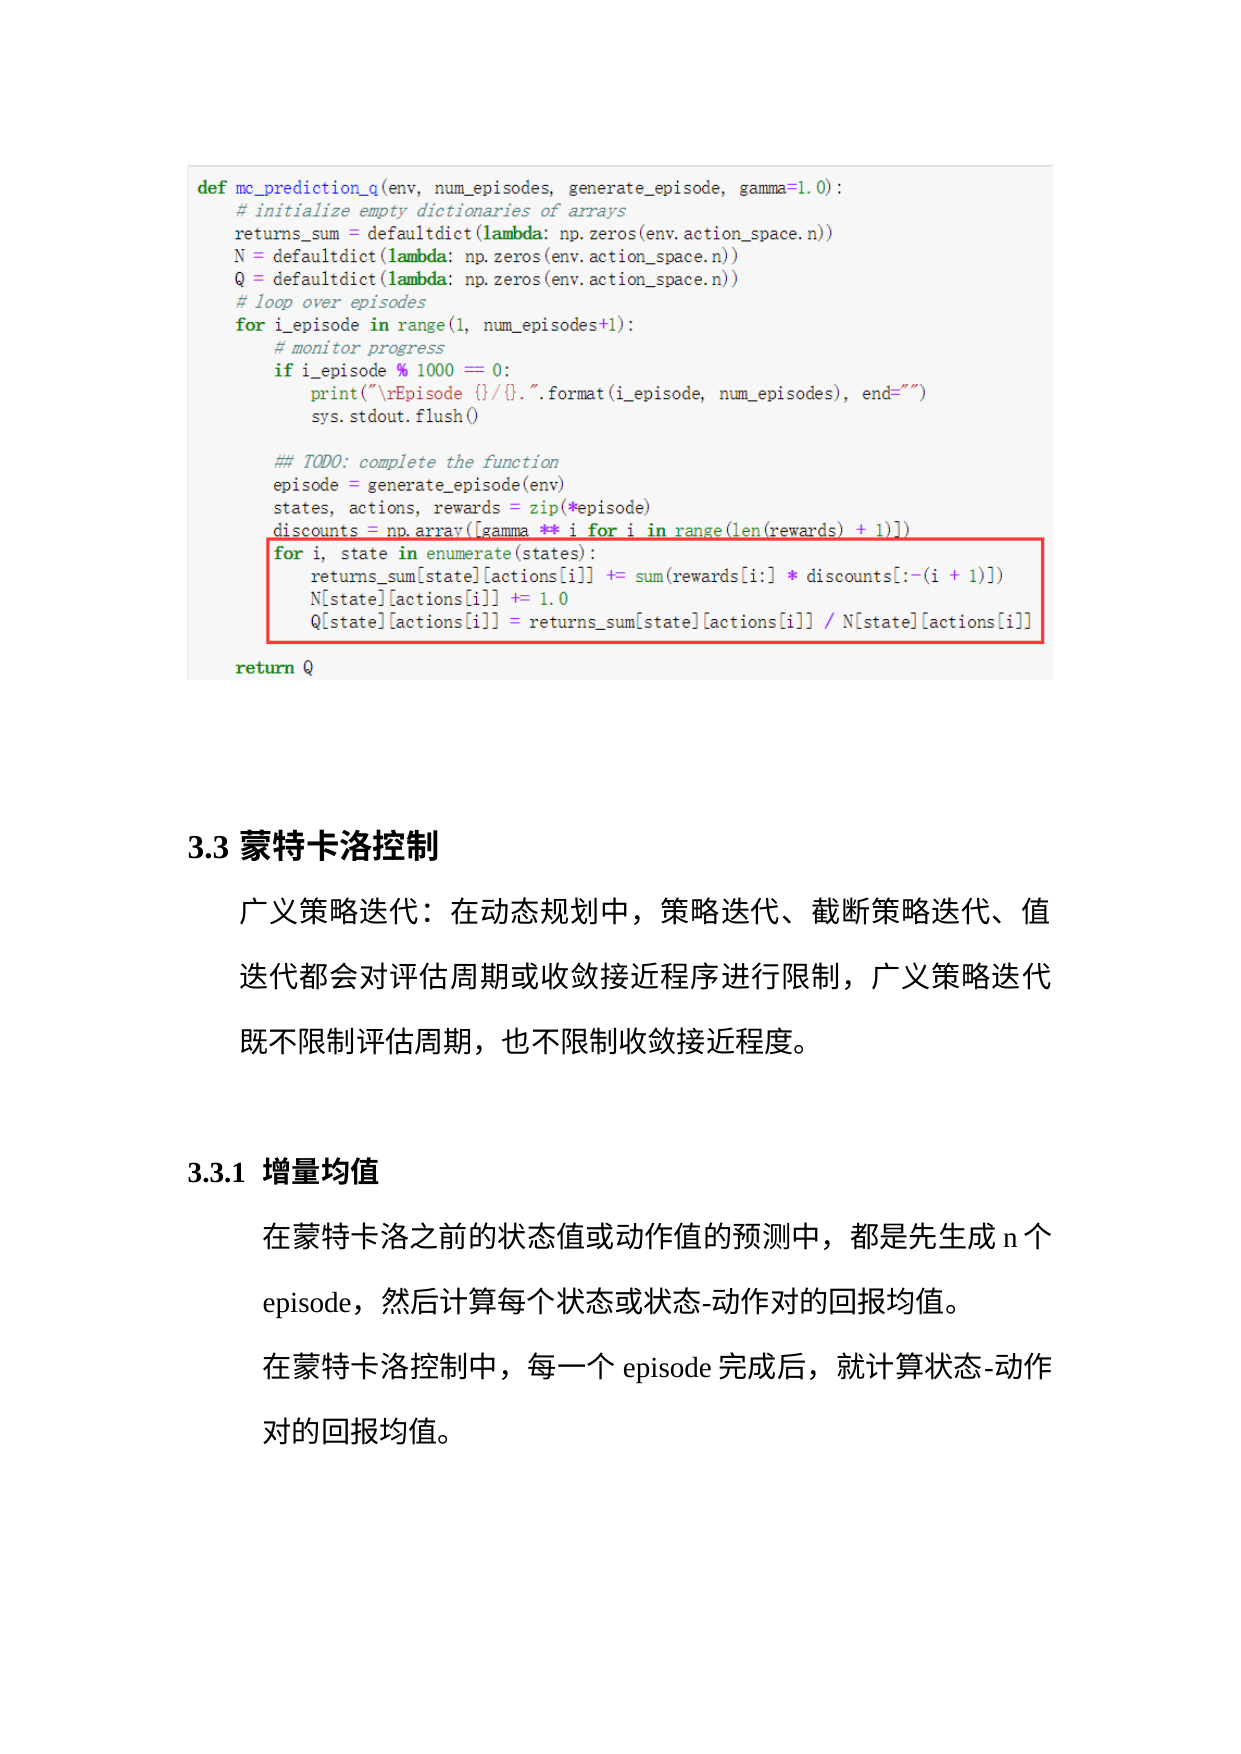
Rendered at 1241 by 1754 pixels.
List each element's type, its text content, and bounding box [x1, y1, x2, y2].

list 广义策略迭代：在动态规划中，策略迭代、截断策略迭代、值迭代都会对评估周期或收敛接近程序进行限制，广义策略迭代既不限制评估周期，也不限制收敛接近程度。 [239, 877, 1053, 1072]
list 蒙特卡洛控制 [187, 812, 1053, 877]
picture [187, 162, 1053, 680]
list 在蒙特卡洛之前的状态值或动作值的预测中，都是先生成n个episode，然后计算每个状态或状态-动作对的回报均值。 [262, 1202, 1053, 1332]
list 增量均值 [187, 1137, 1053, 1202]
list 在蒙特卡洛控制中，每一个episode完成后，就计算状态-动作对的回报均值。 [262, 1332, 1053, 1462]
